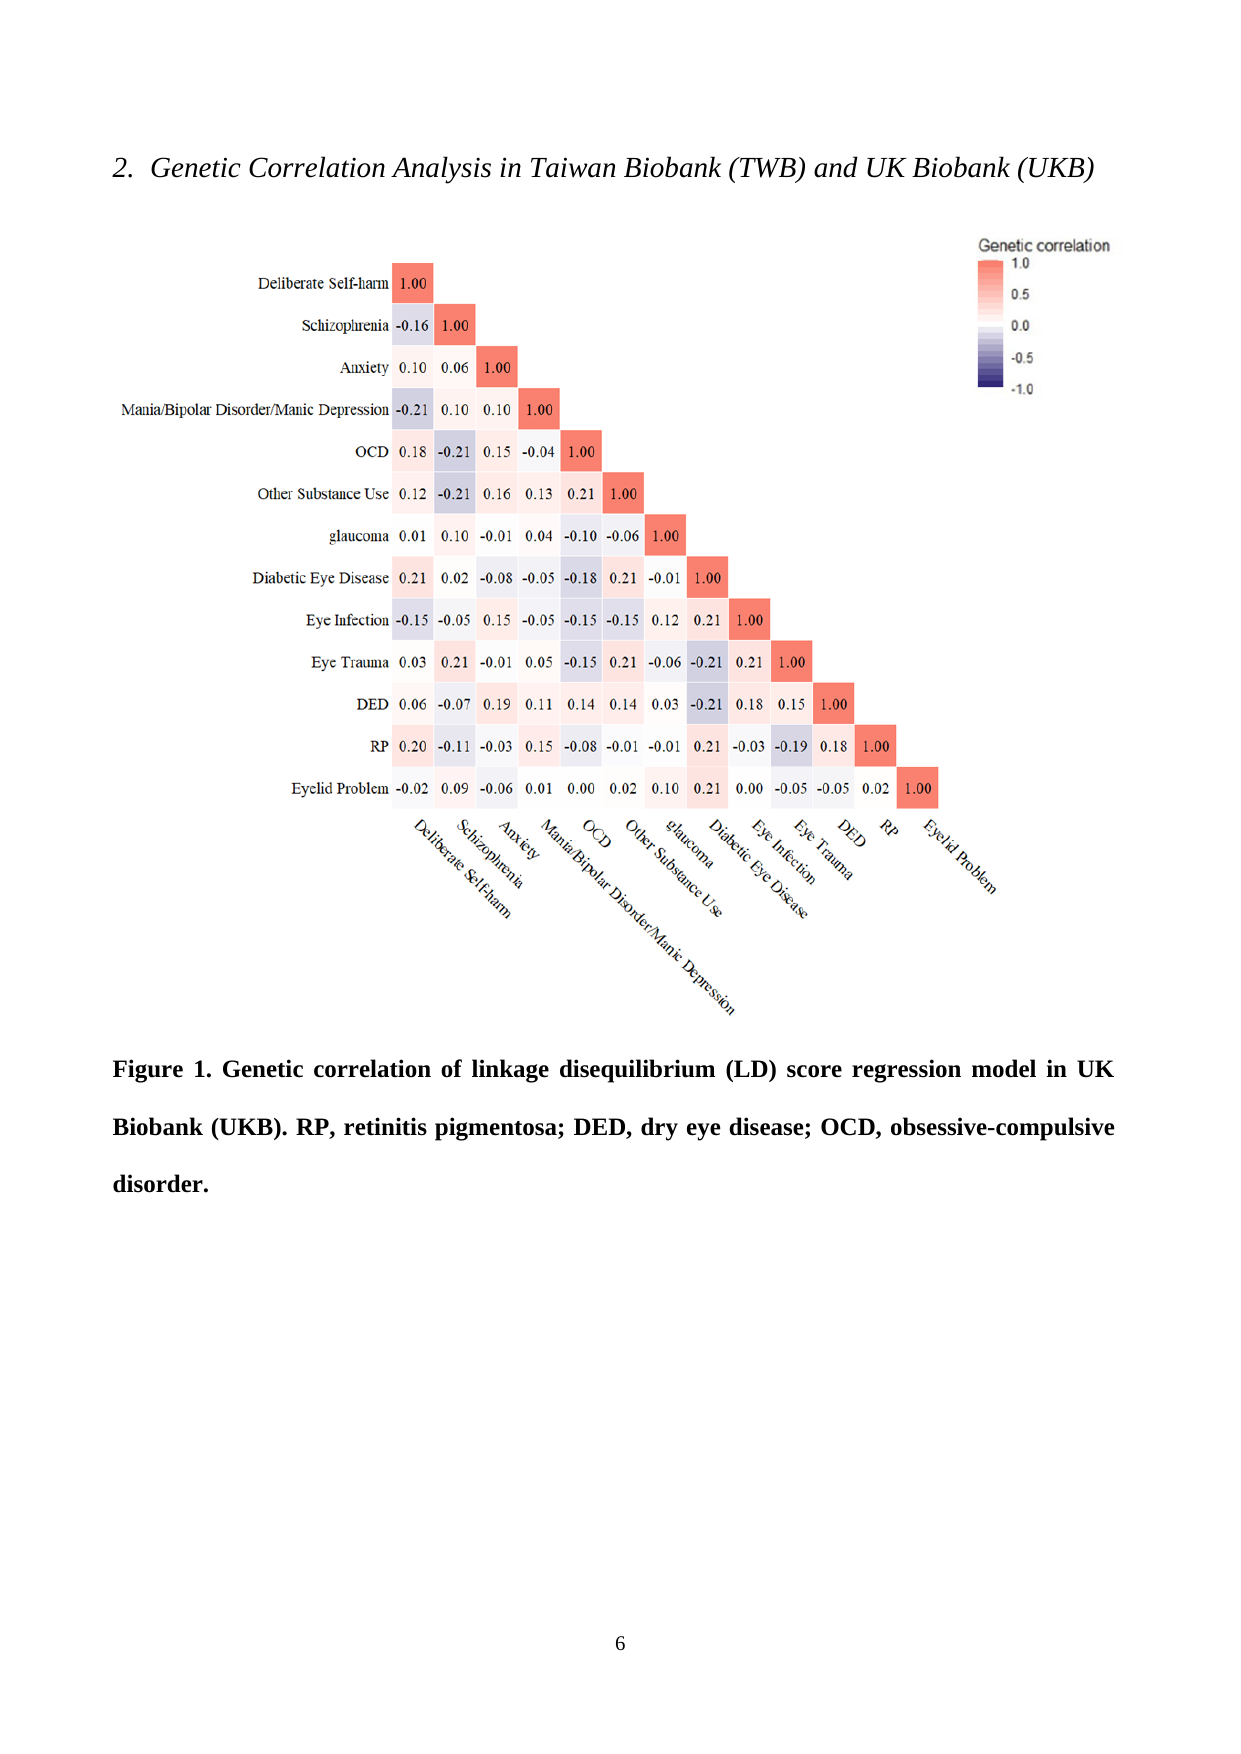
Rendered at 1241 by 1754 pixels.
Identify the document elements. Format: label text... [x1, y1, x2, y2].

list Genetic Correlation Analysis in Taiwan Biobank (TWB) and UK Biobank (UKB) [112, 150, 1128, 183]
subtitle Figure 1. Genetic correlation of linkage disequilibrium (LD) score regression model in UK Biobank (UKB). RP, retinitis pigmentosa; DED, dry eye disease; OCD, obsessive-compulsive disorder. [112, 1054, 1116, 1198]
picture [112, 227, 1127, 1020]
